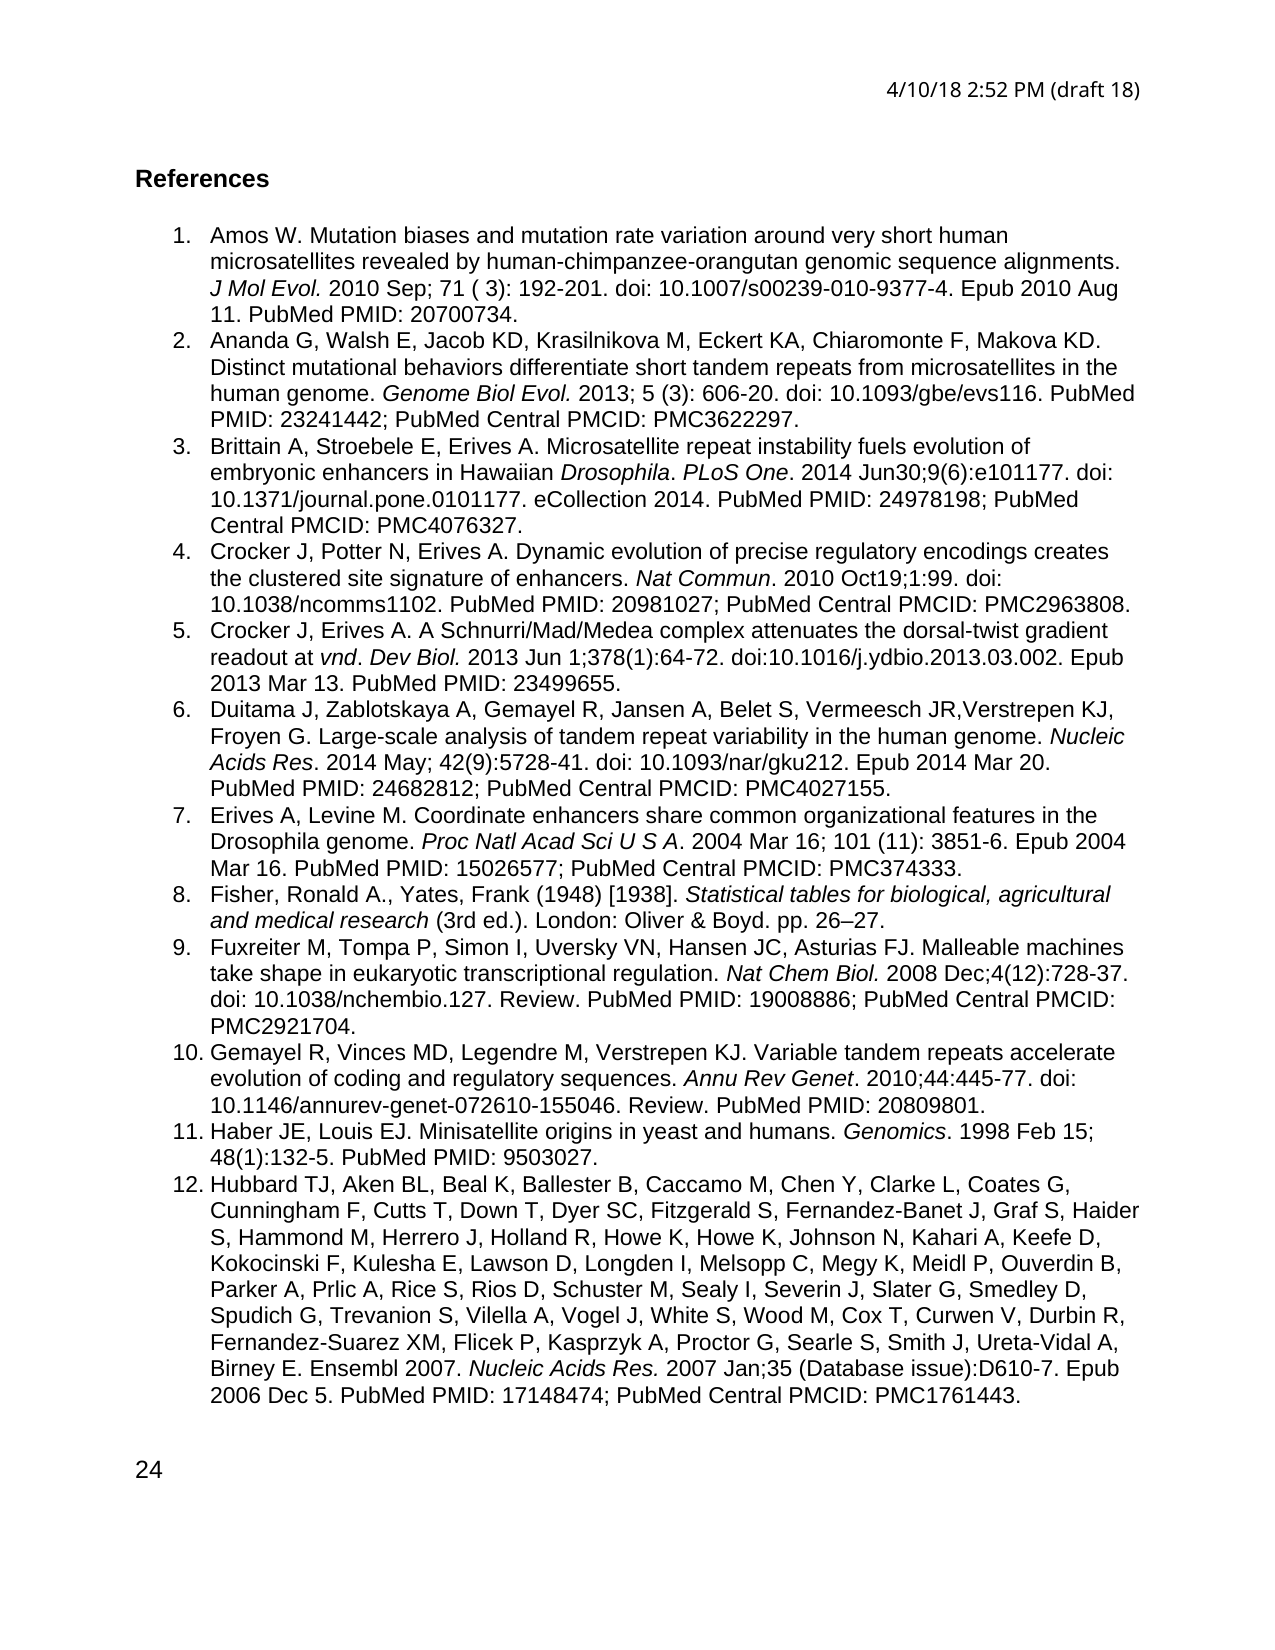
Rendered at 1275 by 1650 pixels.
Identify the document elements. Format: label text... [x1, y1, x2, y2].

list Ananda G, Walsh E, Jacob KD, Krasilnikova M, Eckert KA, Chiaromonte F, Makova KD. Distinct mutational behaviors differentiate short tandem repeats from microsatellites in the human genome. Genome Biol Evol. 2013; 5 (3): 606-20. doi: 10.1093/gbe/evs116. PubMed PMID: 23241442; PubMed Central PMCID: PMC3622297. [172, 327, 1140, 433]
list Crocker J, Erives A. A Schnurri/Mad/Medea complex attenuates the dorsal-twist gradient readout at vnd. Dev Biol. 2013 Jun 1;378(1):64-72. doi:10.1016/j.ydbio.2013.03.002. Epub 2013 Mar 13. PubMed PMID: 23499655. [172, 617, 1140, 696]
list Erives A, Levine M. Coordinate enhancers share common organizational features in the Drosophila genome. Proc Natl Acad Sci U S A. 2004 Mar 16; 101 (11): 3851-6. Epub 2004 Mar 16. PubMed PMID: 15026577; PubMed Central PMCID: PMC374333. [172, 802, 1140, 881]
text References [135, 164, 1140, 193]
list Duitama J, Zablotskaya A, Gemayel R, Jansen A, Belet S, Vermeesch JR,Verstrepen KJ, Froyen G. Large-scale analysis of tandem repeat variability in the human genome. Nucleic Acids Res. 2014 May; 42(9):5728-41. doi: 10.1093/nar/gku212. Epub 2014 Mar 20. PubMed PMID: 24682812; PubMed Central PMCID: PMC4027155. [172, 696, 1140, 802]
list Crocker J, Potter N, Erives A. Dynamic evolution of precise regulatory encodings creates the clustered site signature of enhancers. Nat Commun. 2010 Oct19;1:99. doi: 10.1038/ncomms1102. PubMed PMID: 20981027; PubMed Central PMCID: PMC2963808. [172, 538, 1140, 617]
list Amos W. Mutation biases and mutation rate variation around very short human microsatellites revealed by human-chimpanzee-orangutan genomic sequence alignments. J Mol Evol. 2010 Sep; 71 ( 3): 192-201. doi: 10.1007/s00239-010-9377-4. Epub 2010 Aug 11. PubMed PMID: 20700734. [172, 222, 1140, 327]
list Brittain A, Stroebele E, Erives A. Microsatellite repeat instability fuels evolution of embryonic enhancers in Hawaiian Drosophila. PLoS One. 2014 Jun30;9(6):e101177. doi: 10.1371/journal.pone.0101177. eCollection 2014. PubMed PMID: 24978198; PubMed Central PMCID: PMC4076327. [172, 433, 1140, 538]
list Fisher, Ronald A., Yates, Frank (1948) [1938]. Statistical tables for biological, agricultural and medical research (3rd ed.). London: Oliver & Boyd. pp. 26–27. [172, 881, 1140, 933]
list Gemayel R, Vinces MD, Legendre M, Verstrepen KJ. Variable tandem repeats accelerate evolution of coding and regulatory sequences. Annu Rev Genet. 2010;44:445-77. doi: 10.1146/annurev-genet-072610-155046. Review. PubMed PMID: 20809801. [172, 1039, 1140, 1118]
list Fuxreiter M, Tompa P, Simon I, Uversky VN, Hansen JC, Asturias FJ. Malleable machines take shape in eukaryotic transcriptional regulation. Nat Chem Biol. 2008 Dec;4(12):728-37. doi: 10.1038/nchembio.127. Review. PubMed PMID: 19008886; PubMed Central PMCID: PMC2921704. [172, 933, 1140, 1039]
list Hubbard TJ, Aken BL, Beal K, Ballester B, Caccamo M, Chen Y, Clarke L, Coates G, Cunningham F, Cutts T, Down T, Dyer SC, Fitzgerald S, Fernandez-Banet J, Graf S, Haider S, Hammond M, Herrero J, Holland R, Howe K, Howe K, Johnson N, Kahari A, Keefe D, Kokocinski F, Kulesha E, Lawson D, Longden I, Melsopp C, Megy K, Meidl P, Ouverdin B, Parker A, Prlic A, Rice S, Rios D, Schuster M, Sealy I, Severin J, Slater G, Smedley D, Spudich G, Trevanion S, Vilella A, Vogel J, White S, Wood M, Cox T, Curwen V, Durbin R, Fernandez-Suarez XM, Flicek P, Kasprzyk A, Proctor G, Searle S, Smith J, Ureta-Vidal A, Birney E. Ensembl 2007. Nucleic Acids Res. 2007 Jan;35 (Database issue):D610-7. Epub 2006 Dec 5. PubMed PMID: 17148474; PubMed Central PMCID: PMC1761443. [172, 1171, 1140, 1408]
list Haber JE, Louis EJ. Minisatellite origins in yeast and humans. Genomics. 1998 Feb 15; 48(1):132-5. PubMed PMID: 9503027. [172, 1118, 1140, 1171]
